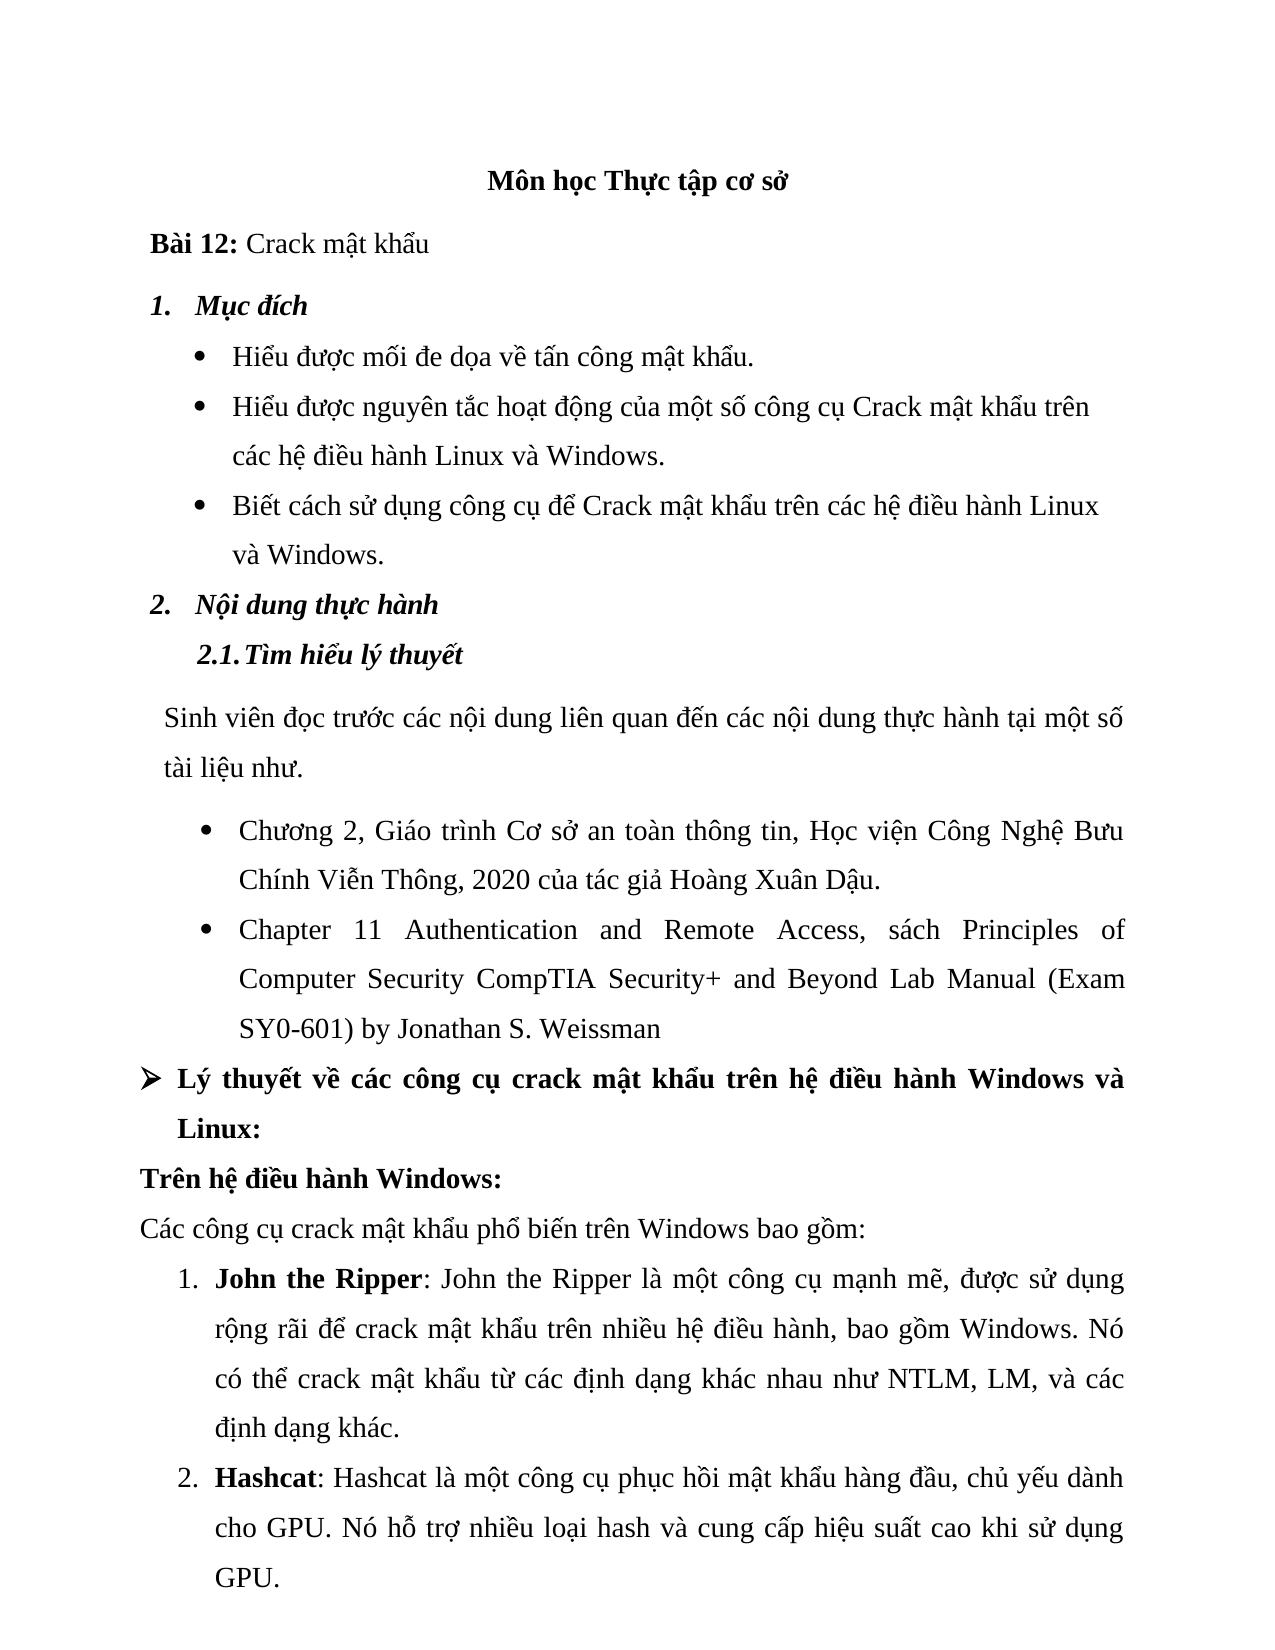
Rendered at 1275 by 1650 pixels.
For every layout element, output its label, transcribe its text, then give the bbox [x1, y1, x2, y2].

list Biết cách sử dụng công cụ để Crack mật khẩu trên các hệ điều hành Linux và Windows. [194, 488, 1126, 570]
text Các công cụ crack mật khẩu phổ biến trên Windows bao gồm: [139, 1211, 1126, 1245]
list Chương 2, Giáo trình Cơ sở an toàn thông tin, Học viện Công Nghệ Bưu Chính Viễn Thông, 2020 của tác giả Hoàng Xuân Dậu. [201, 813, 1126, 896]
list Tìm hiểu lý thuyết [197, 637, 1137, 671]
list Hiểu được mối đe dọa về tấn công mật khẩu. [194, 339, 1137, 372]
text Sinh viên đọc trước các nội dung liên quan đến các nội dung thực hành tại một số tài liệu như. [164, 700, 1125, 784]
list Chapter 11 Authentication and Remote Access, sách Principles of Computer Security CompTIA Security+ and Beyond Lab Manual (Exam SY0-601) by Jonathan S. Weissman [201, 912, 1126, 1045]
title Môn học Thực tập cơ sở [161, 163, 1115, 196]
list John the Ripper: John the Ripper là một công cụ mạnh mẽ, được sử dụng rộng rãi để crack mật khẩu trên nhiều hệ điều hành, bao gồm Windows. Nó có thể crack mật khẩu từ các định dạng khác nhau như NTLM, LM, và các định dạng khác. [177, 1262, 1126, 1444]
text Trên hệ điều hành Windows: [139, 1161, 1126, 1195]
subtitle Nội dung thực hành [150, 587, 1137, 621]
list Lý thuyết về các công cụ crack mật khẩu trên hệ điều hành Windows và Linux: [139, 1061, 1126, 1144]
subtitle Mục đích [150, 288, 1137, 322]
list Hashcat: Hashcat là một công cụ phục hồi mật khẩu hàng đầu, chủ yếu dành cho GPU. Nó hỗ trợ nhiều loại hash và cung cấp hiệu suất cao khi sử dụng GPU. [177, 1461, 1126, 1593]
text Bài 12: Crack mật khẩu [150, 226, 1137, 259]
list Hiểu được nguyên tắc hoạt động của một số công cụ Crack mật khẩu trên các hệ điều hành Linux và Windows. [194, 389, 1126, 472]
